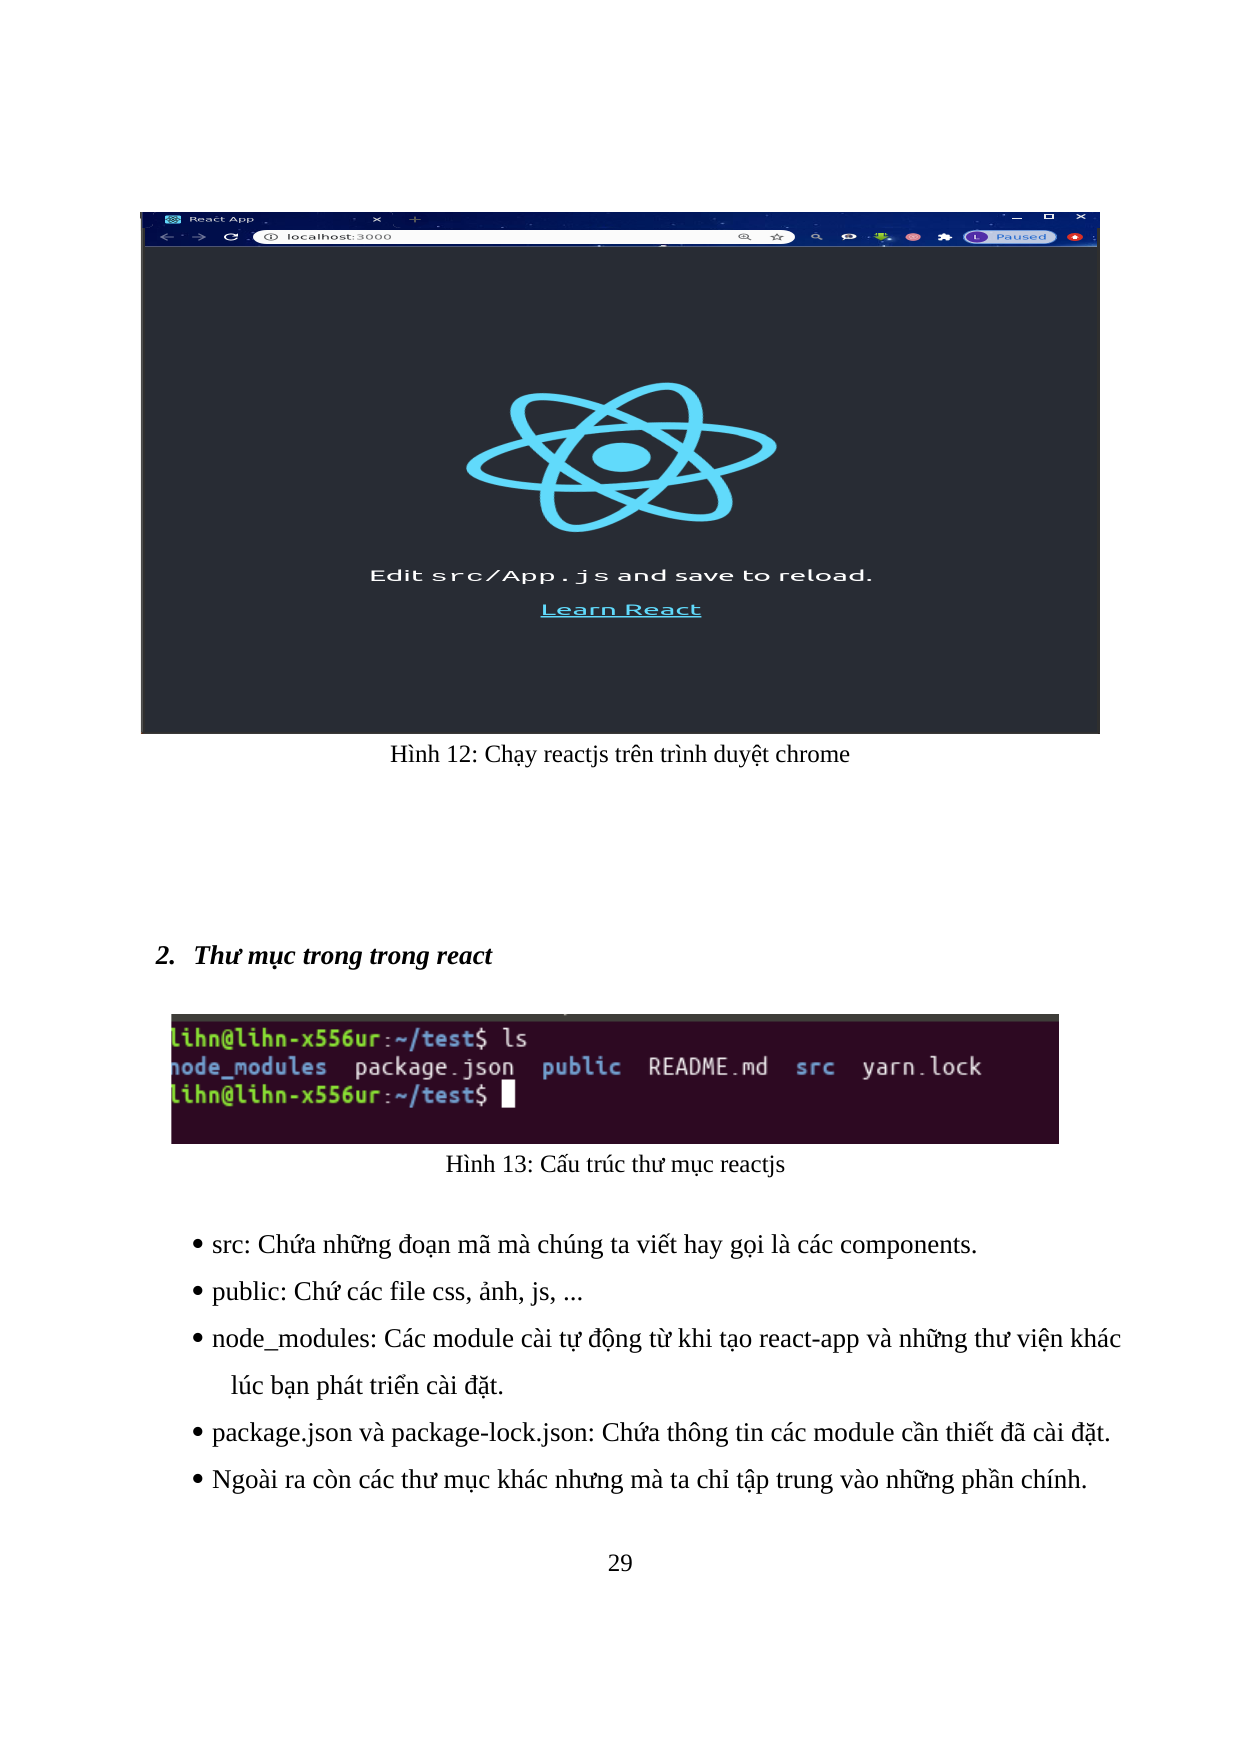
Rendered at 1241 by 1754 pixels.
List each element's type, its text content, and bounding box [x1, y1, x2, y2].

picture [171, 1014, 1059, 1144]
list public: Chứ các file css, ảnh, js, ... [193, 1276, 1122, 1307]
list package.json và package-lock.json: Chứa thông tin các module cần thiết đã cài đặt. [193, 1416, 1122, 1447]
picture [140, 212, 1100, 734]
list Ngoài ra còn các thư mục khác nhưng mà ta chỉ tập trung vào những phần chính. [193, 1463, 1122, 1494]
list src: Chứa những đoạn mã mà chúng ta viết hay gọi là các components. [193, 1229, 1122, 1260]
list node_modules: Các module cài tự động từ khi tạo react-app và những thư viện khác lúc bạn phát triển cài đặt. [193, 1322, 1122, 1400]
